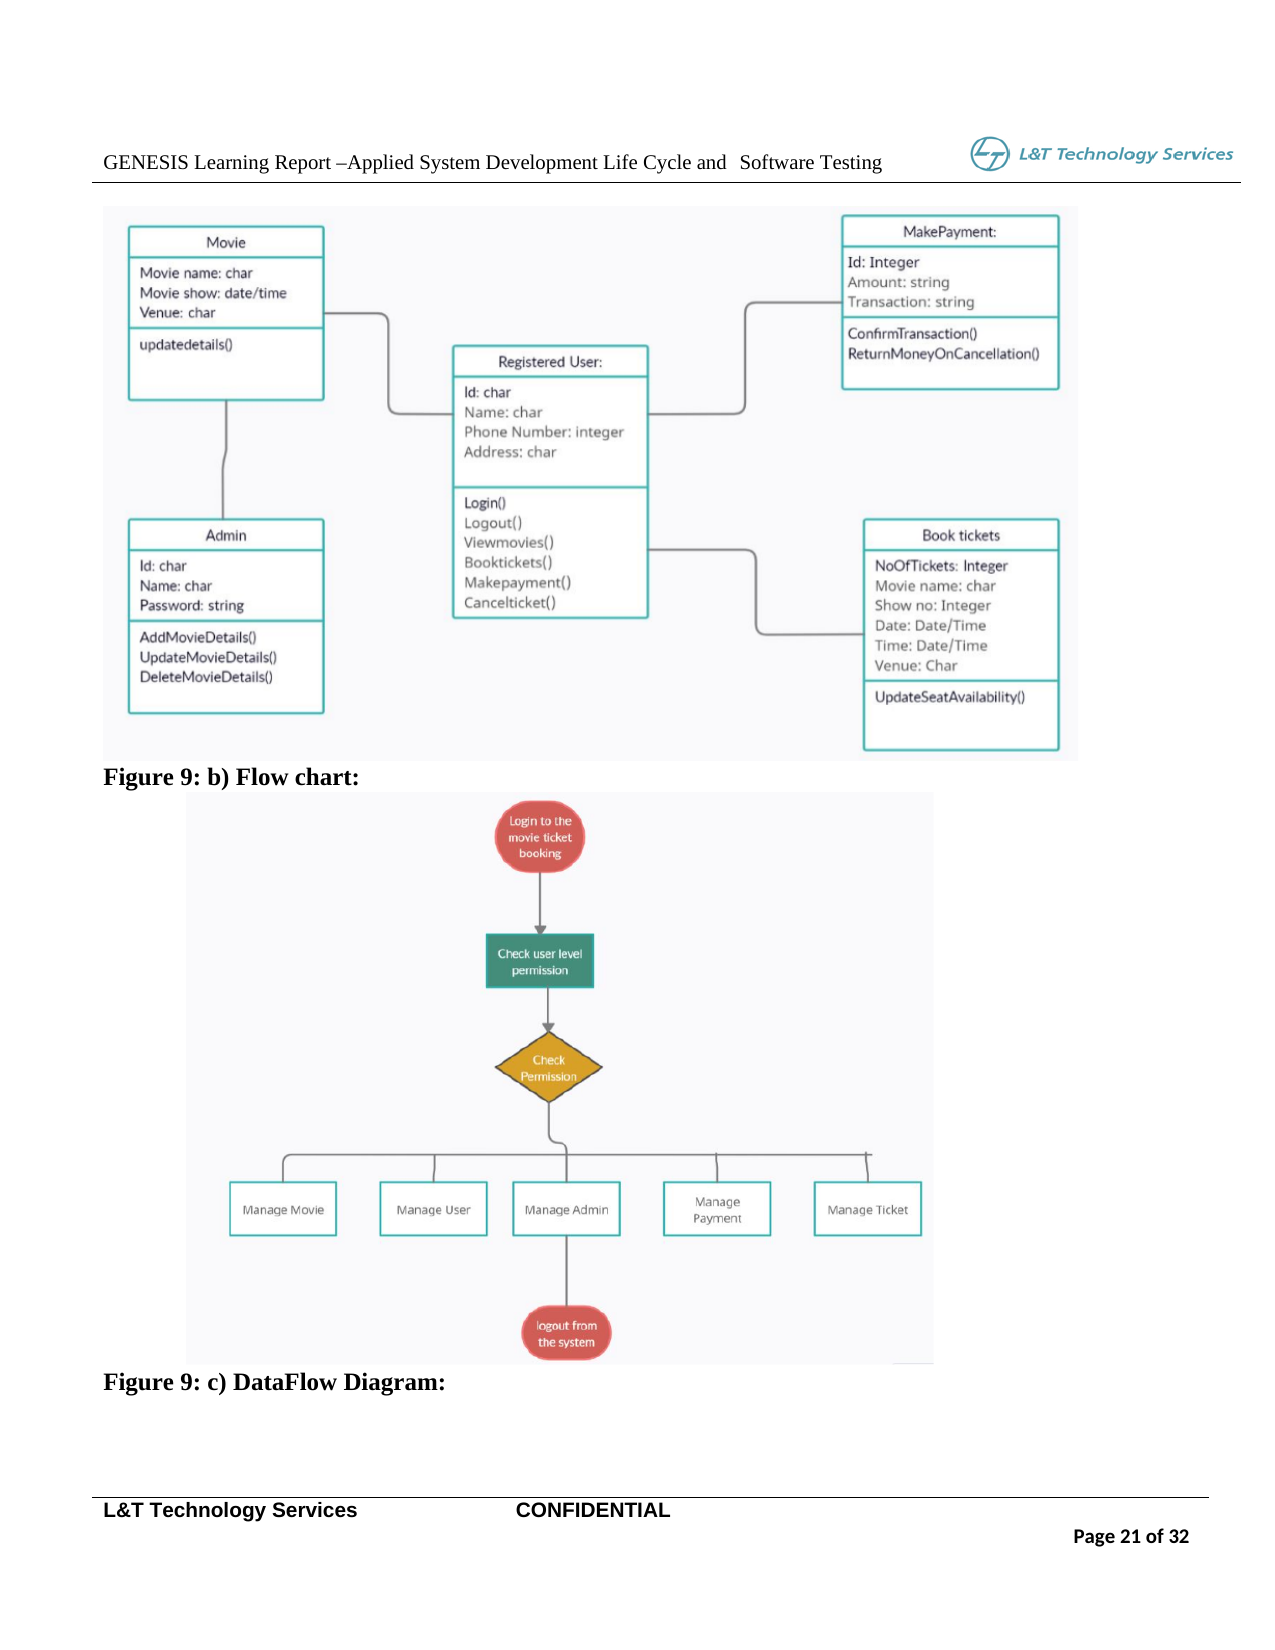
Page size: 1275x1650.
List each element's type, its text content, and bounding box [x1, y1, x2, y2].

text Figure 9: c) DataFlow Diagram: [103, 1367, 1162, 1395]
picture [186, 792, 934, 1365]
text Figure 9: b) Flow chart: [103, 762, 1162, 791]
picture [103, 206, 1079, 761]
